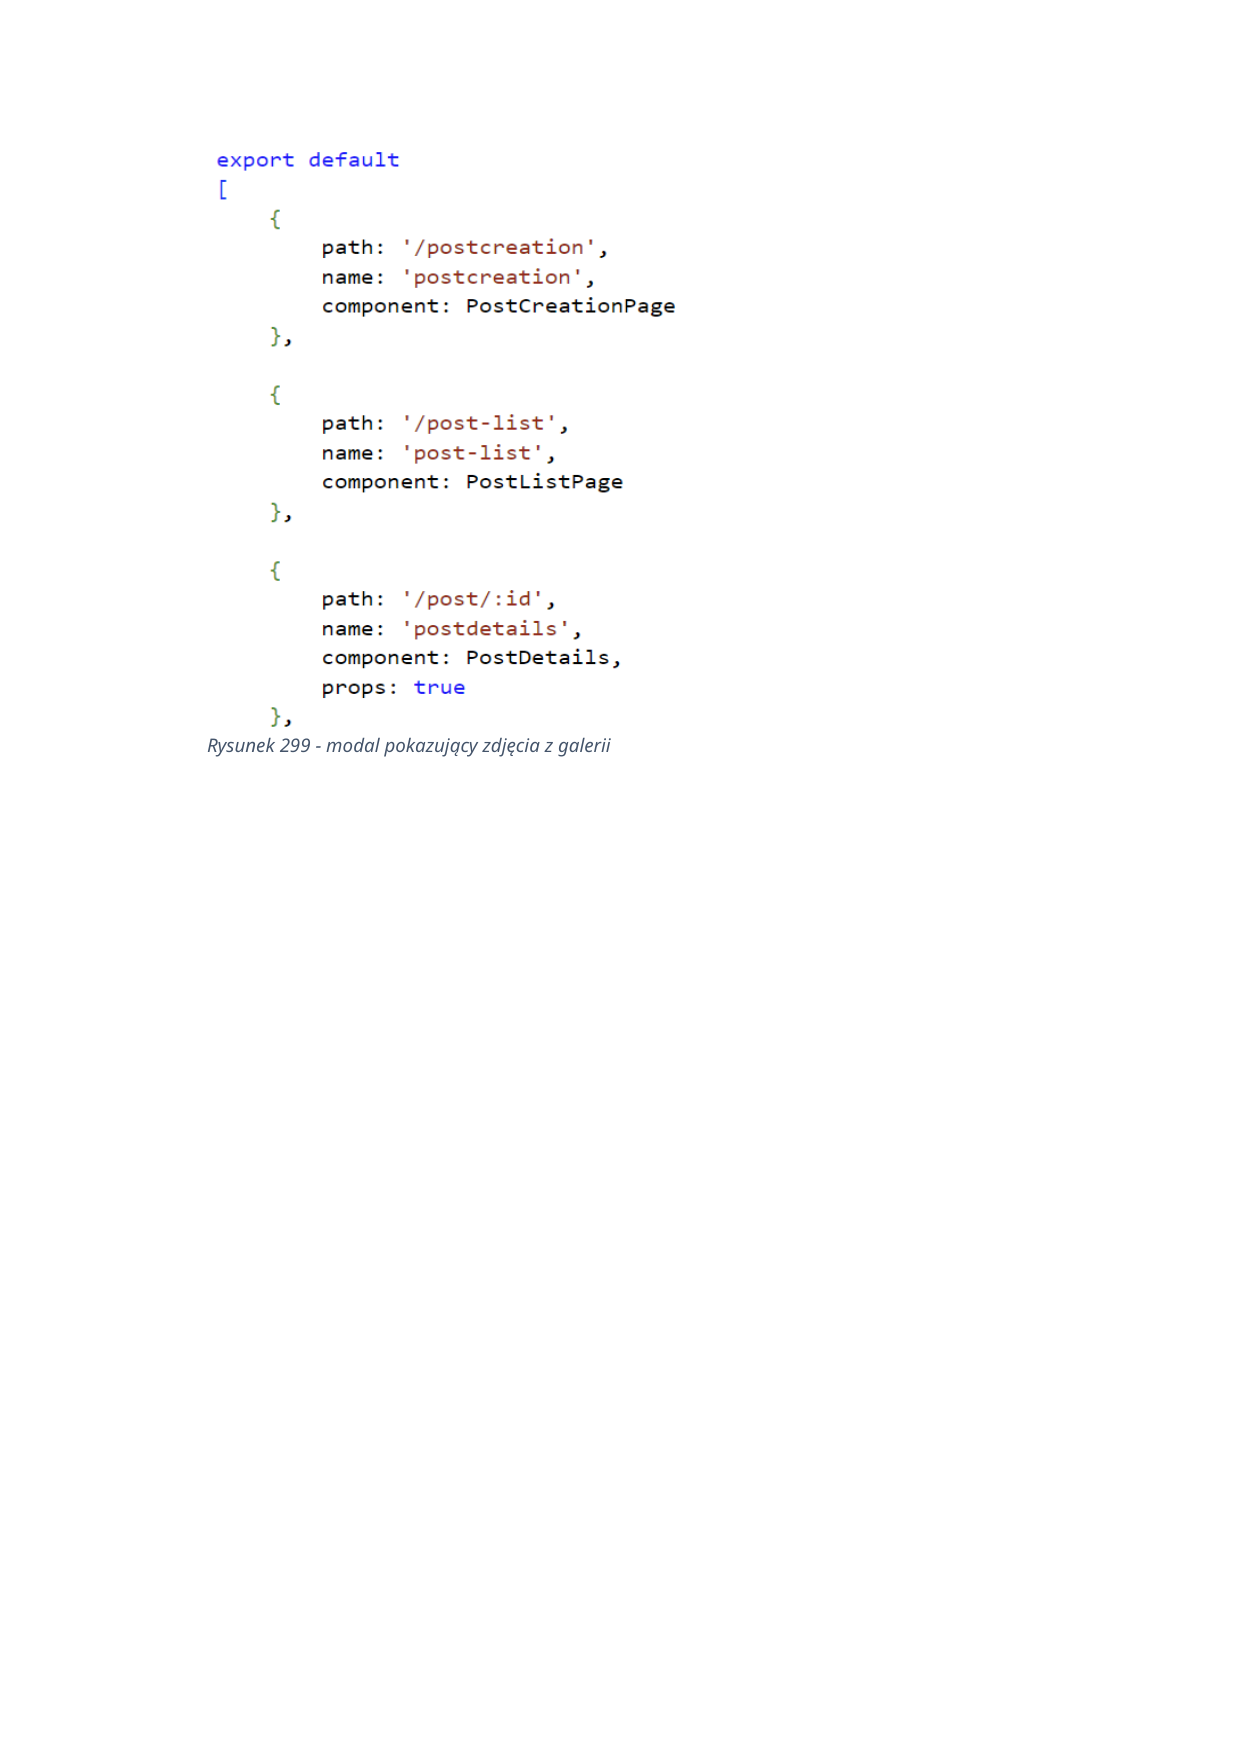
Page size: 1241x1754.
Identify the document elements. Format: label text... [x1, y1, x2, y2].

picture [206, 147, 683, 733]
